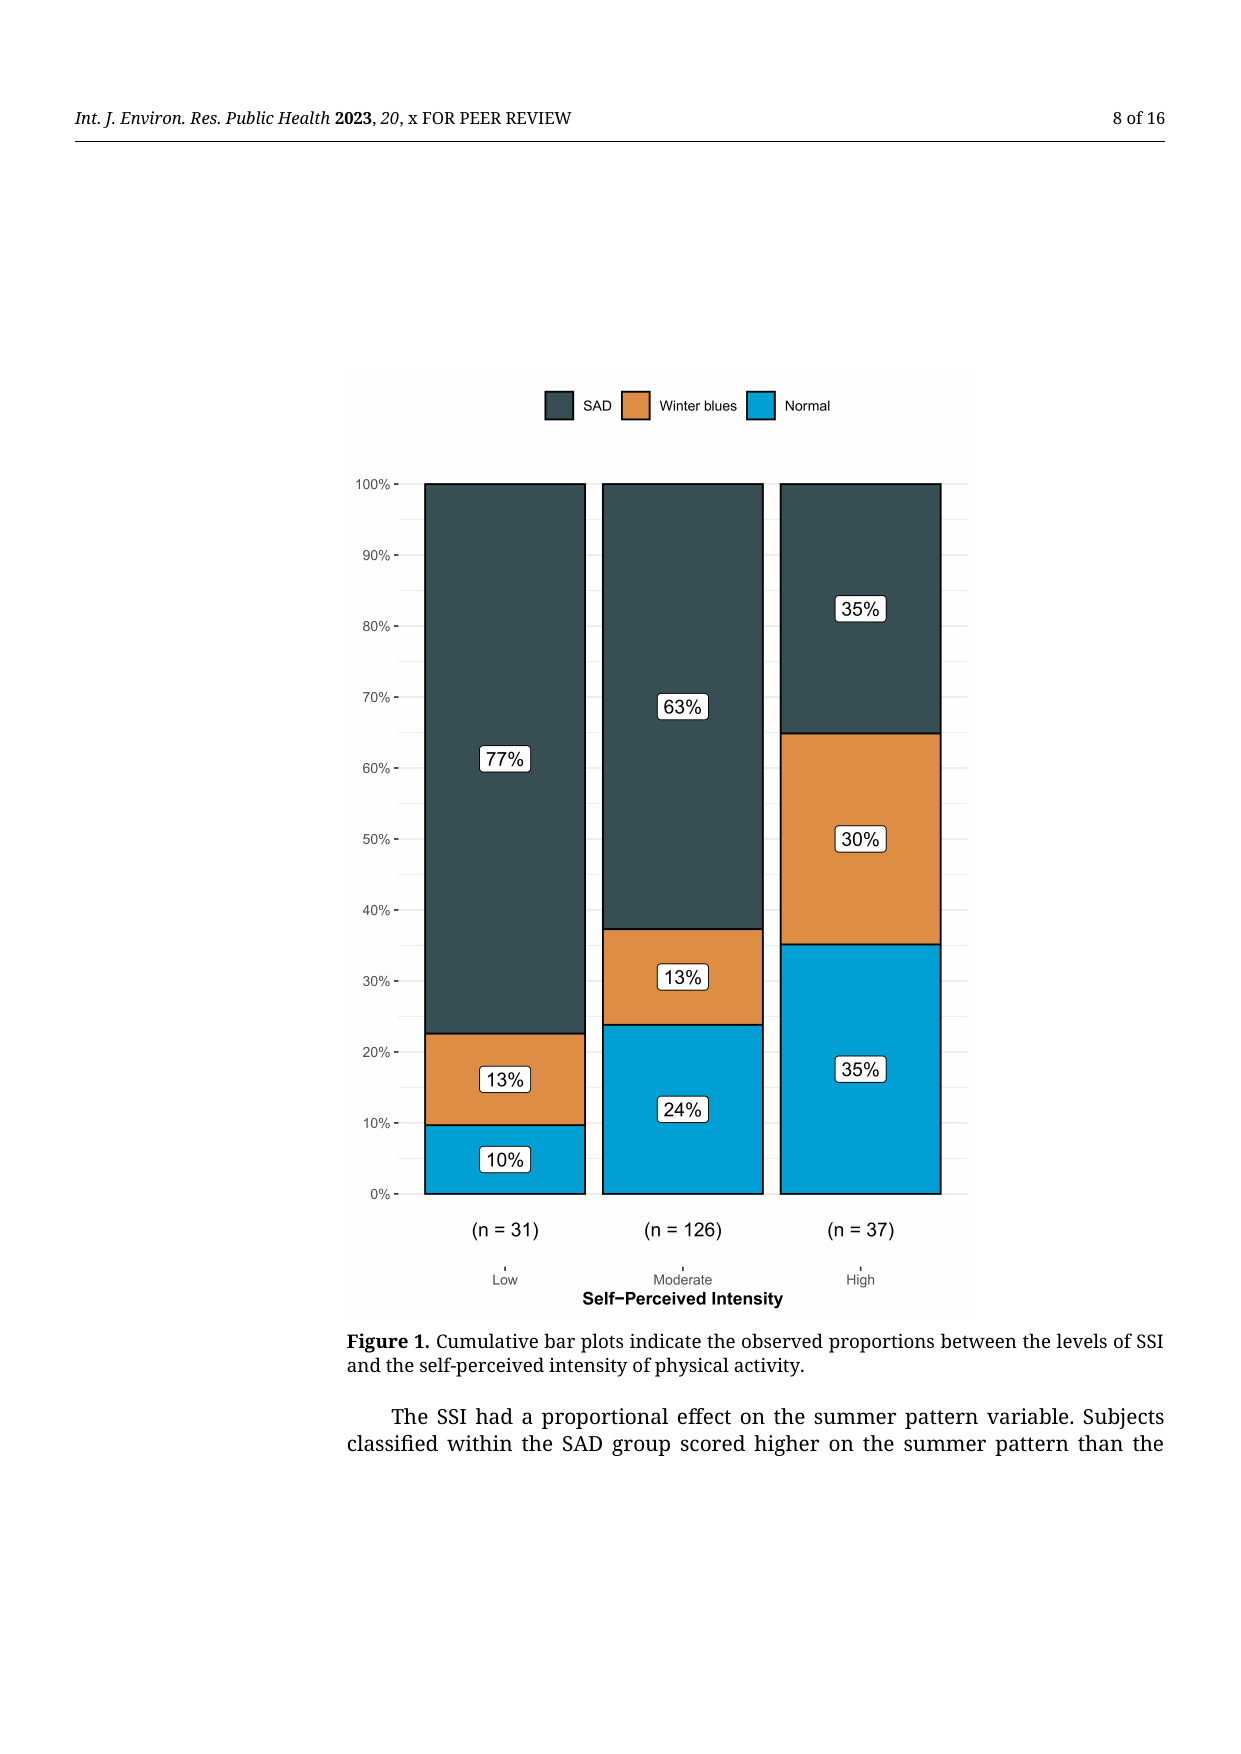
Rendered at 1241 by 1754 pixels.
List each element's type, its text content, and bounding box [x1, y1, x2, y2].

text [347, 1403, 1165, 1457]
picture [346, 373, 976, 1317]
text Figure 1. Cumulative bar plots indicate the observed proportions between the levels of SSI and the self-perceived intensity of physical activity. [347, 1329, 1165, 1378]
